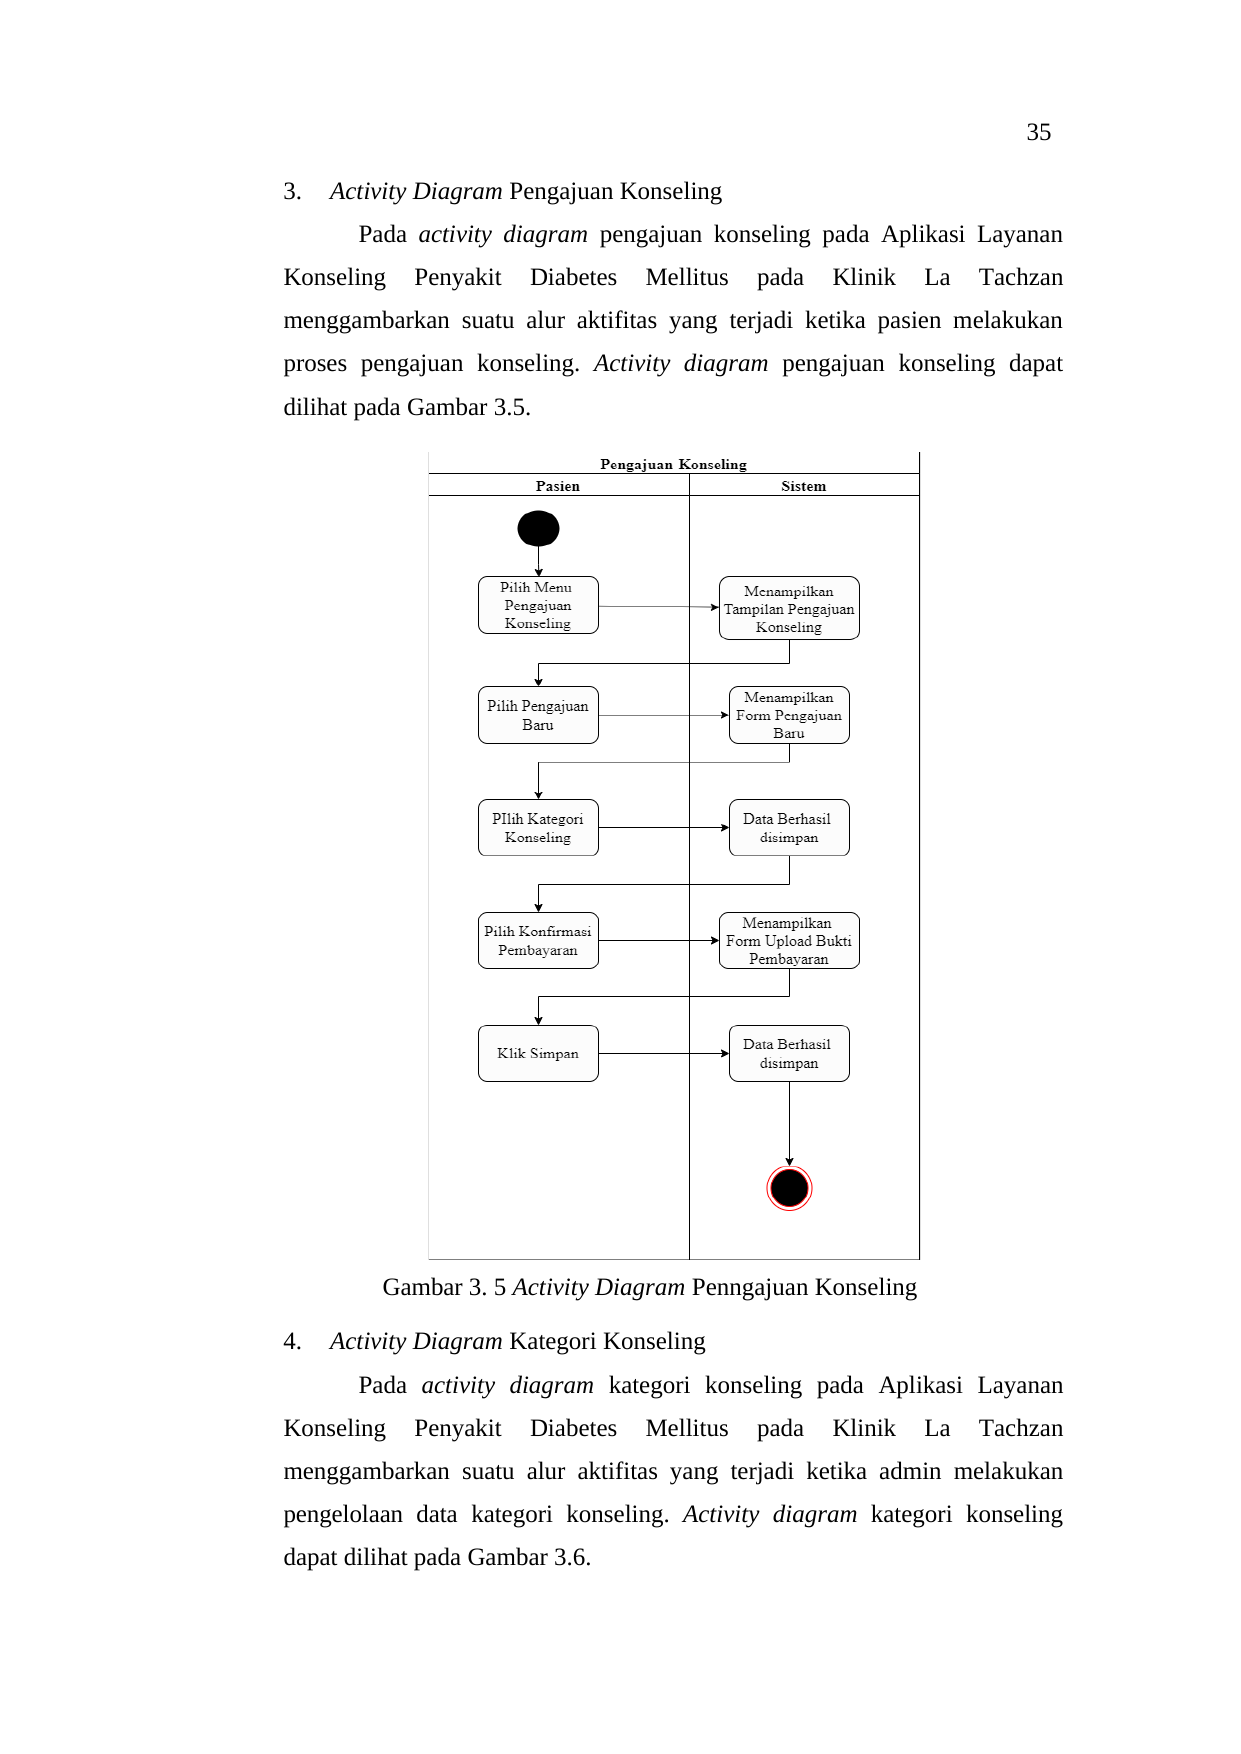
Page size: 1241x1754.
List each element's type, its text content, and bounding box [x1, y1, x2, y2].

text Pada activity diagram kategori konseling pada Aplikasi Layanan Konseling Penyakit Diabetes Mellitus pada Klinik La Tachzan menggambarkan suatu alur aktifitas yang terjadi ketika admin melakukan pengelolaan data kategori konseling. Activity diagram kategori konseling dapat dilihat pada Gambar 3.6. [283, 1370, 1063, 1571]
list Activity Diagram Pengajuan Konseling [283, 176, 1130, 205]
list Activity Diagram Kategori Konseling [283, 1326, 1130, 1355]
text Pada activity diagram pengajuan konseling pada Aplikasi Layanan Konseling Penyakit Diabetes Mellitus pada Klinik La Tachzan menggambarkan suatu alur aktifitas yang terjadi ketika pasien melakukan proses pengajuan konseling. Activity diagram pengajuan konseling dapat dilihat pada Gambar 3.5. [283, 219, 1063, 420]
picture [428, 452, 921, 1260]
